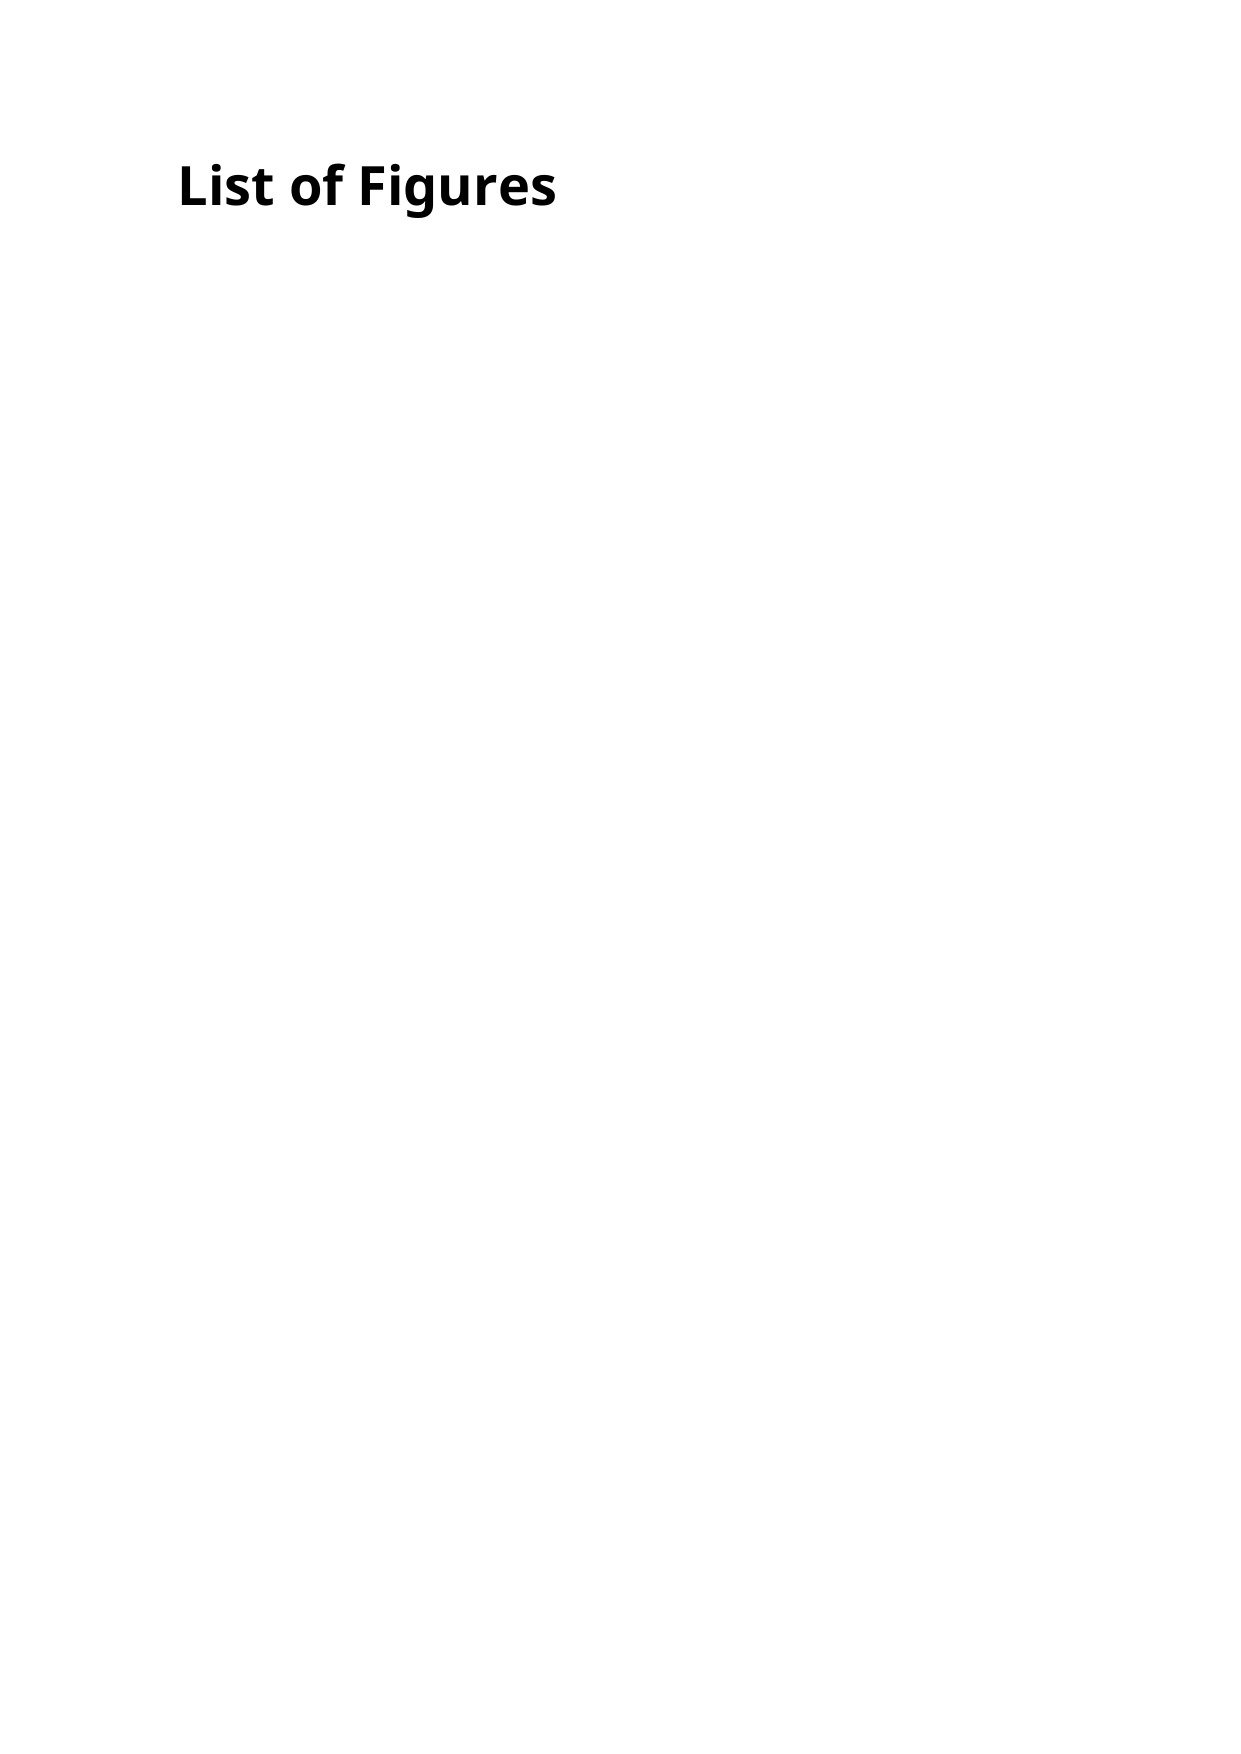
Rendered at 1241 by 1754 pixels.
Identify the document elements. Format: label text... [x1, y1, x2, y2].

subtitle List of Figures [177, 148, 1063, 221]
